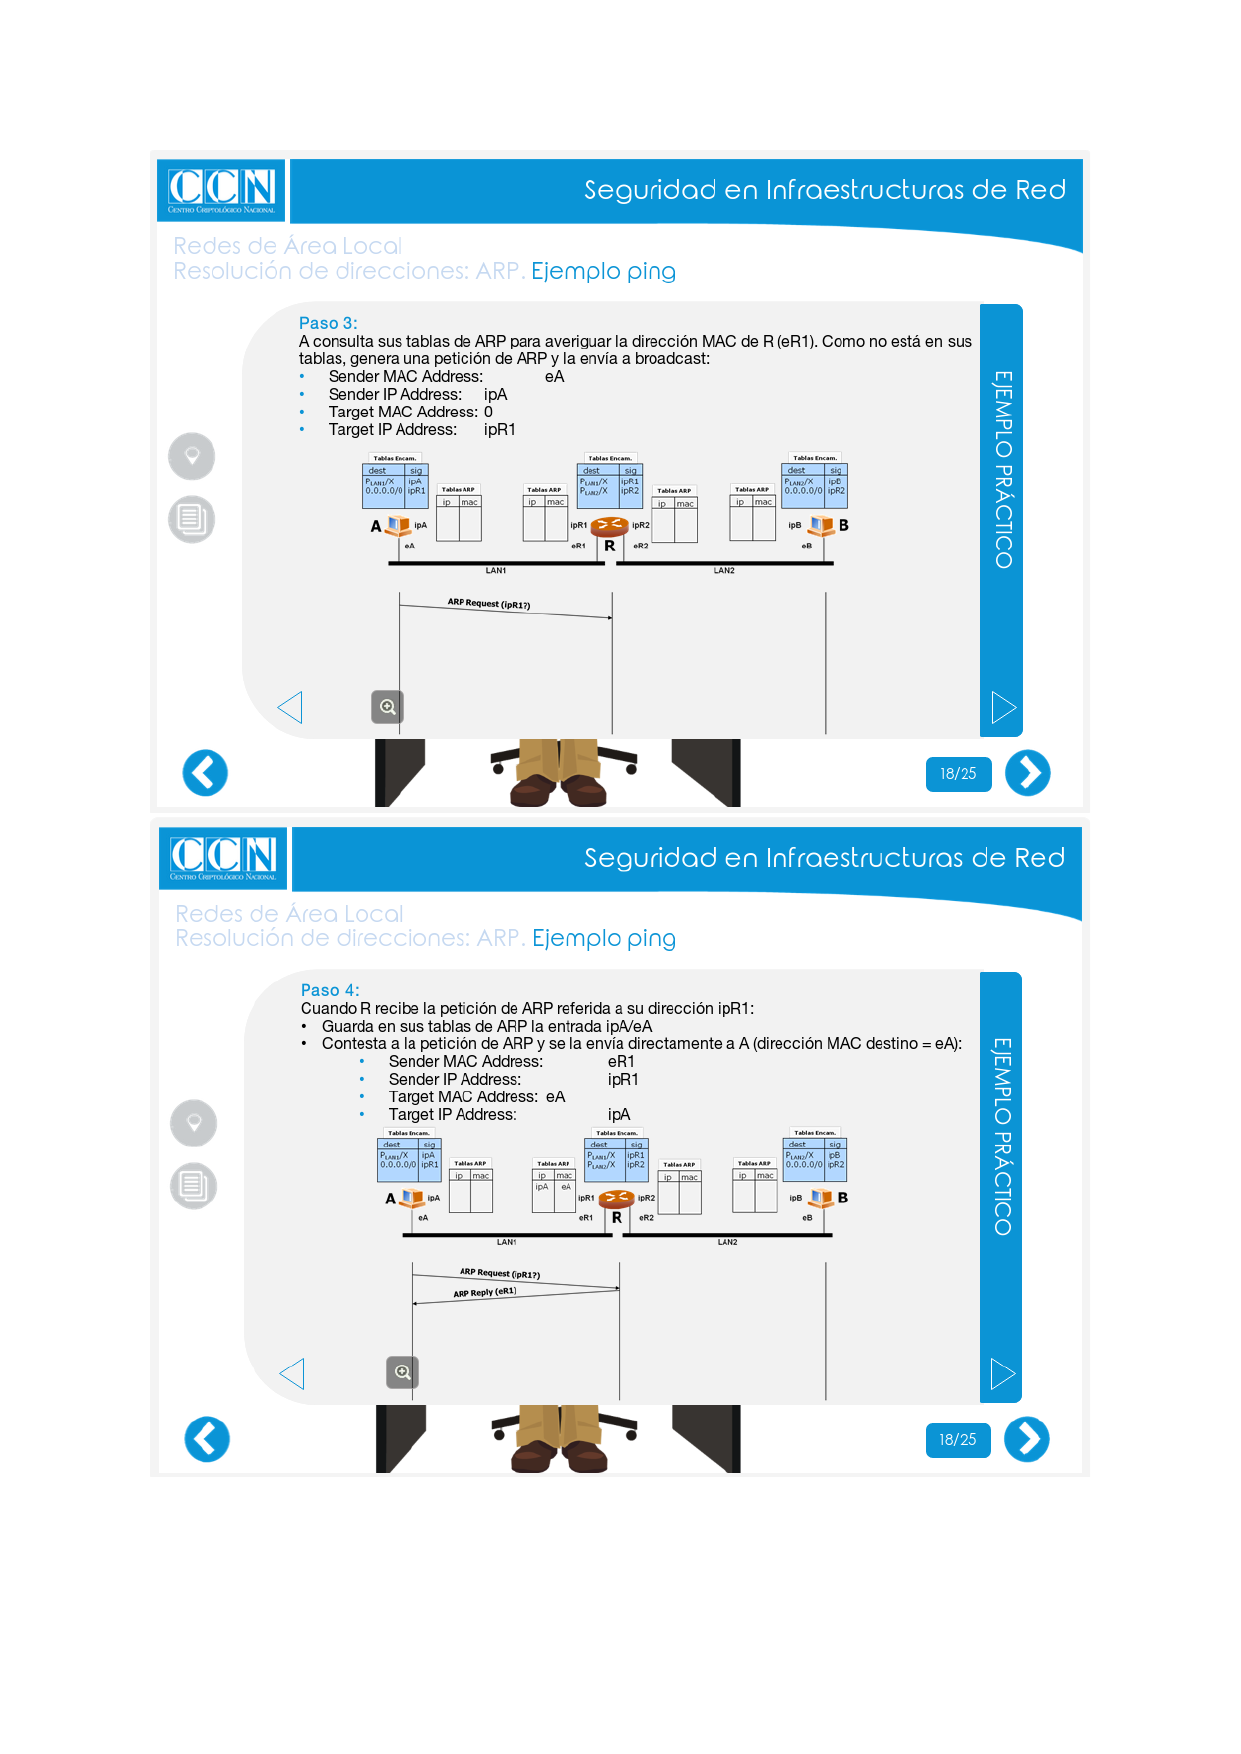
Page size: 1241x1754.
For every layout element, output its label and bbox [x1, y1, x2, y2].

picture [150, 150, 1091, 813]
picture [150, 816, 1091, 1477]
